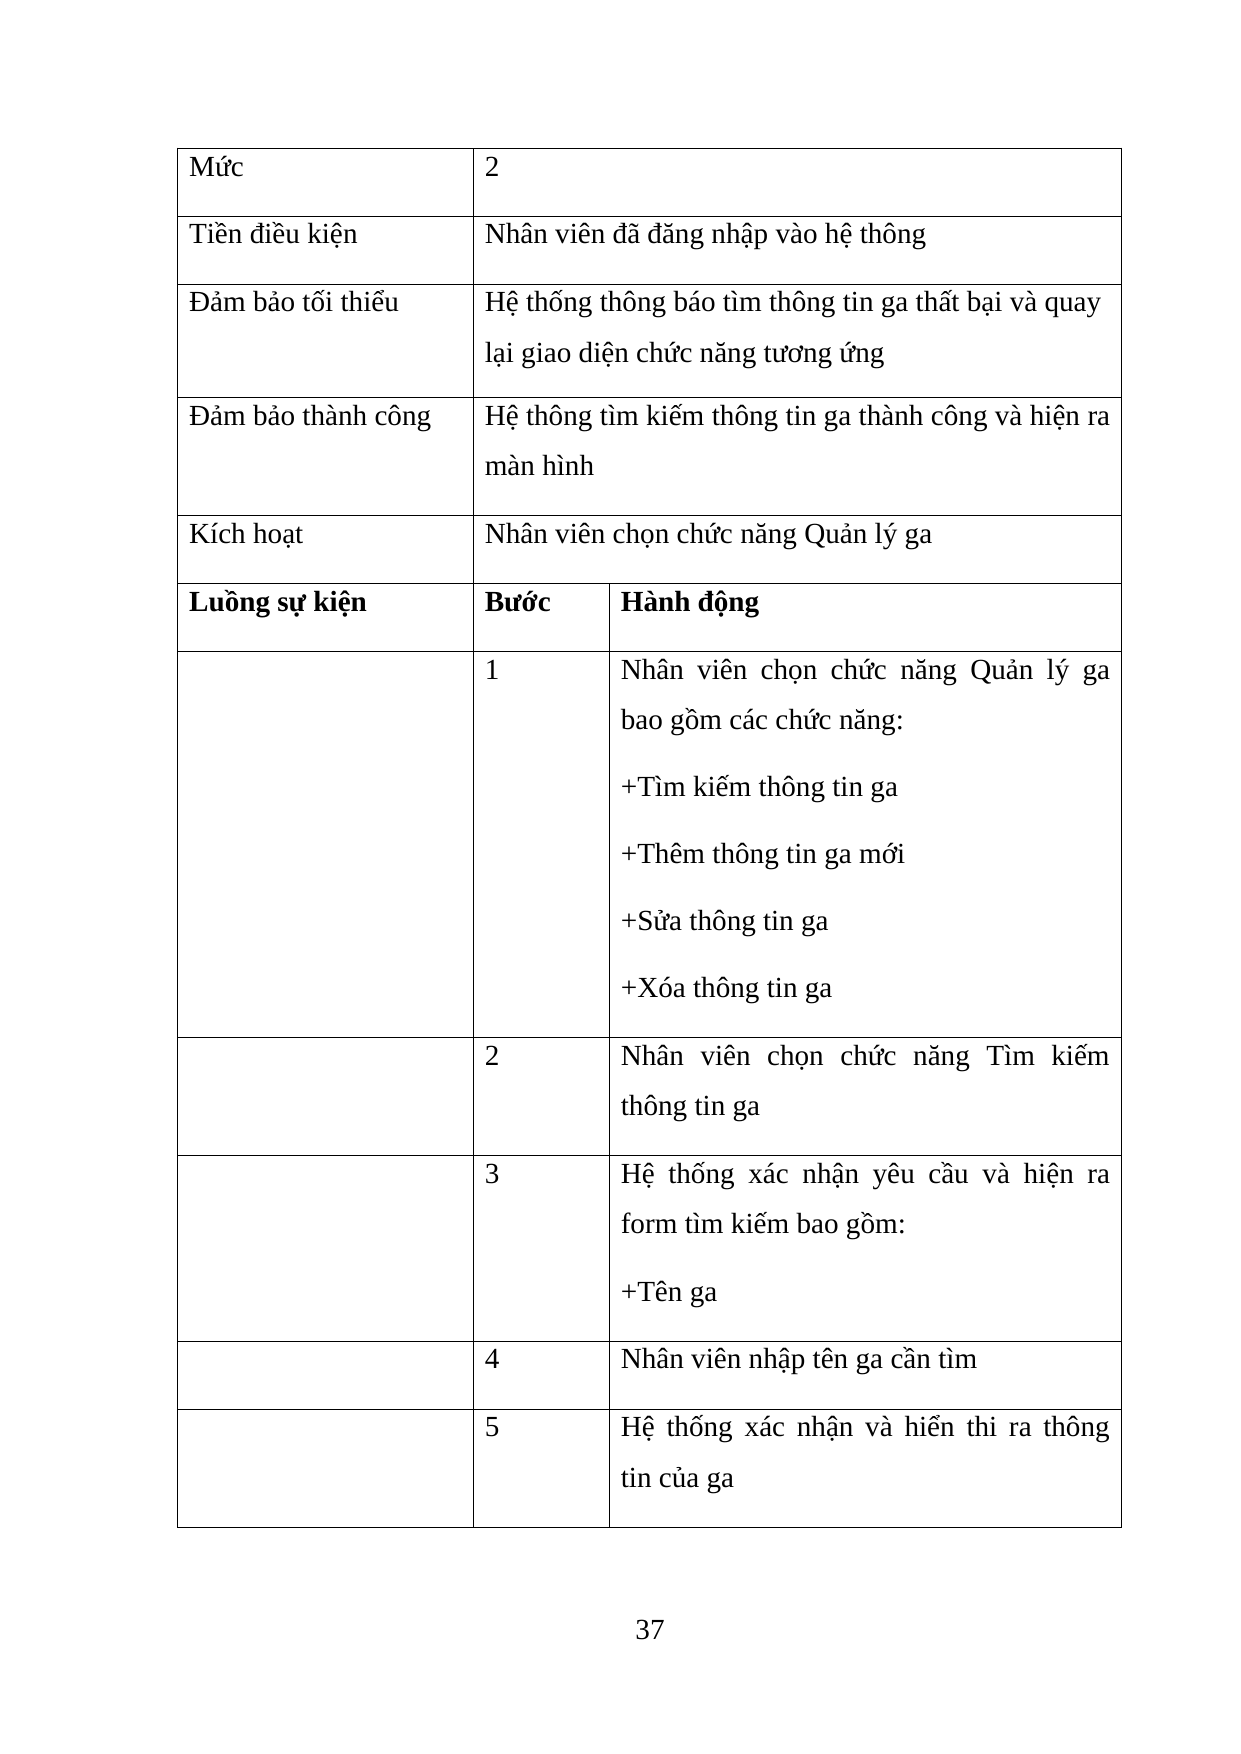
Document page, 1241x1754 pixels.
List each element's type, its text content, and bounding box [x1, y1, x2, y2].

table_cell Nhân viên chọn chức năng Quản lý ga [474, 516, 1121, 583]
table_cell [178, 1410, 473, 1527]
table_cell [178, 1342, 473, 1408]
table_cell Hành động [610, 584, 1121, 651]
table_cell Mức [178, 149, 473, 216]
table_cell 2 [474, 149, 1121, 216]
table_cell [178, 652, 473, 1037]
table_cell Nhân viên nhập tên ga cần tìm [610, 1342, 1121, 1408]
table_cell Hệ thống xác nhận và hiển thi ra thông tin của ga [610, 1410, 1121, 1527]
table_cell 2 [474, 1038, 609, 1155]
table_cell 3 [474, 1156, 609, 1341]
table_cell Bước [474, 584, 609, 651]
table_cell Đảm bảo tối thiểu [178, 285, 473, 397]
table_cell [178, 1156, 473, 1341]
table_cell Luồng sự kiện [178, 584, 473, 651]
table_cell 4 [474, 1342, 609, 1408]
table_cell 1 [474, 652, 609, 1037]
table_cell Hệ thống thông báo tìm thông tin ga thất bại và quay lại giao diện chức năng tương ứng [474, 285, 1121, 397]
table_cell Nhân viên đã đăng nhập vào hệ thông [474, 217, 1121, 283]
table_cell Kích hoạt [178, 516, 473, 583]
table_cell Nhân viên chọn chức năng Quản lý ga bao gồm các chức năng: +Tìm kiếm thông tin ga +Thêm thông tin ga mới +Sửa thông tin ga +Xóa thông tin ga [610, 652, 1121, 1037]
table_cell Hệ thống xác nhận yêu cầu và hiện ra form tìm kiếm bao gồm: +Tên ga [610, 1156, 1121, 1341]
table_cell Nhân viên chọn chức năng Tìm kiếm thông tin ga [610, 1038, 1121, 1155]
table_cell [178, 1038, 473, 1155]
table_cell Tiền điều kiện [178, 217, 473, 283]
table_cell Đảm bảo thành công [178, 398, 473, 515]
table_cell Hệ thông tìm kiếm thông tin ga thành công và hiện ra màn hình [474, 398, 1121, 515]
table_cell 5 [474, 1410, 609, 1527]
